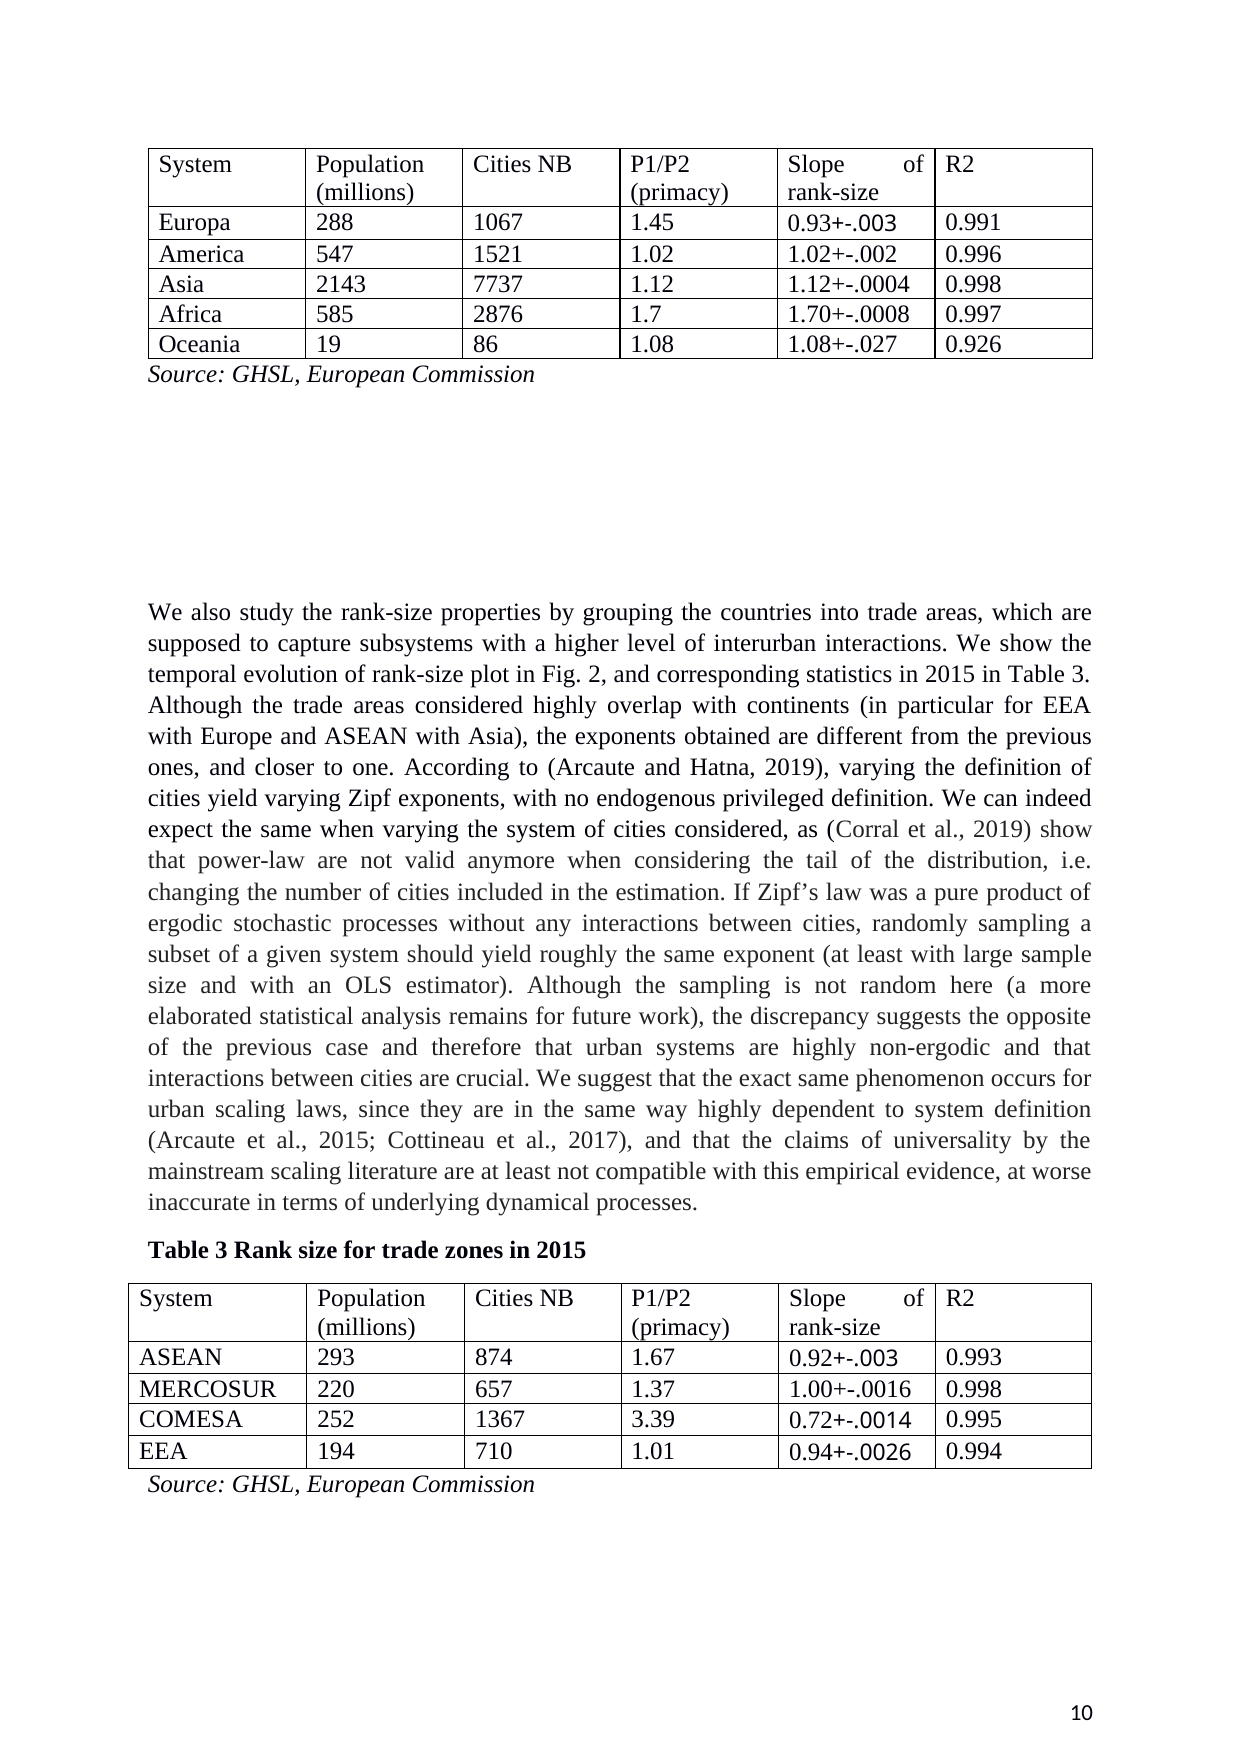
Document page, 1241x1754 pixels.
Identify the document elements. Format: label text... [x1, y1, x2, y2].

table_cell 1.08+-.027 [778, 329, 934, 358]
table_cell 1.45 [621, 207, 777, 238]
table_cell 710 [465, 1436, 621, 1468]
table_cell 1.7 [621, 299, 777, 328]
table_header Cities NB [463, 149, 619, 206]
table_cell 1.08 [621, 329, 777, 358]
table_cell 585 [306, 299, 462, 328]
table_cell 0.92+-.003 [779, 1342, 935, 1373]
table_header Slope of rank-size [779, 1284, 935, 1341]
table_cell 288 [306, 207, 462, 238]
table_cell 3.39 [622, 1404, 778, 1435]
table_cell 0.998 [936, 269, 1092, 298]
table_cell 0.991 [936, 207, 1092, 238]
table_cell 657 [465, 1374, 621, 1403]
table_cell 2143 [306, 269, 462, 298]
table_cell 0.993 [936, 1342, 1091, 1373]
table_cell 1521 [463, 240, 619, 268]
table_cell 0.996 [936, 240, 1092, 268]
table_header R2 [936, 1284, 1091, 1341]
table_cell 874 [465, 1342, 621, 1373]
table_cell 0.998 [936, 1374, 1091, 1403]
table_cell COMESA [129, 1404, 306, 1435]
table_cell ASEAN [129, 1342, 306, 1373]
table_cell 1067 [463, 207, 619, 238]
table_cell Europa [149, 207, 305, 238]
table_cell 1367 [465, 1404, 621, 1435]
table_cell 2876 [463, 299, 619, 328]
table_cell 7737 [463, 269, 619, 298]
table_header System [149, 149, 305, 206]
table_cell 1.67 [622, 1342, 778, 1373]
table_cell 293 [307, 1342, 464, 1373]
table_cell EEA [129, 1436, 306, 1468]
table_header System [129, 1284, 306, 1341]
table_header Slope of rank-size [778, 149, 934, 206]
text Source: GHSL, European Commission [148, 1469, 1093, 1497]
table_cell 1.70+-.0008 [778, 299, 934, 328]
table_cell 1.02+-.002 [778, 240, 934, 268]
table_cell America [149, 240, 305, 268]
table_cell 0.995 [936, 1404, 1091, 1435]
table_header R2 [936, 149, 1092, 206]
table_cell 252 [307, 1404, 464, 1435]
table_header P1/P2 (primacy) [621, 149, 777, 206]
table_cell Oceania [149, 329, 305, 358]
table_cell 220 [307, 1374, 464, 1403]
table_cell 0.997 [936, 299, 1092, 328]
table_cell 0.926 [936, 329, 1092, 358]
table_cell 1.00+-.0016 [779, 1374, 935, 1403]
text Table 3 Rank size for trade zones in 2015 [148, 1235, 1093, 1263]
text Source: GHSL, European Commission [148, 359, 1093, 387]
table_cell 1.12+-.0004 [778, 269, 934, 298]
table_cell 0.72+-.0014 [779, 1404, 935, 1435]
text We also study the rank-size properties by grouping the countries into trade areas, which are supposed to capture subsystems with a higher level of interurban interactions. We show the temporal evolution of rank-size plot in Fig. 2, and corresponding statistics in 2015 in Table 3. Although the trade areas considered highly overlap with continents (in particular for EEA with Europe and ASEAN with Asia), the exponents obtained are different from the previous ones, and closer to one. According to (Arcaute and Hatna, 2019), varying the definition of cities yield varying Zipf exponents, with no endogenous privileged definition. We can indeed expect the same when varying the system of cities considered, as (Corral et al., 2019) show that power-law are not valid anymore when considering the tail of the distribution, i.e. changing the number of cities included in the estimation. If Zipf’s law was a pure product of ergodic stochastic processes without any interactions between cities, randomly sampling a subset of a given system should yield roughly the same exponent (at least with large sample size and with an OLS estimator). Although the sampling is not random here (a more elaborated statistical analysis remains for future work), the discrepancy suggests the opposite of the previous case and therefore that urban systems are highly non-ergodic and that interactions between cities are crucial. We suggest that the exact same phenomenon occurs for urban scaling laws, since they are in the same way highly dependent to system definition (Arcaute et al., 2015; Cottineau et al., 2017), and that the claims of universality by the mainstream scaling literature are at least not compatible with this empirical evidence, at worse inaccurate in terms of underlying dynamical processes. [148, 597, 1093, 1216]
table_cell 0.93+-.003 [778, 207, 934, 238]
table_cell 194 [307, 1436, 464, 1468]
table_cell 86 [463, 329, 619, 358]
table_cell Asia [149, 269, 305, 298]
table_header Cities NB [465, 1284, 621, 1341]
table_cell 547 [306, 240, 462, 268]
table_cell 1.12 [621, 269, 777, 298]
table_cell 0.94+-.0026 [779, 1436, 935, 1468]
table_header Population (millions) [307, 1284, 464, 1341]
table_cell MERCOSUR [129, 1374, 306, 1403]
table_cell 0.994 [936, 1436, 1091, 1468]
table_cell 19 [306, 329, 462, 358]
table_cell 1.01 [622, 1436, 778, 1468]
table_header P1/P2 (primacy) [622, 1284, 778, 1341]
table_cell Africa [149, 299, 305, 328]
table_header Population (millions) [306, 149, 462, 206]
table_cell 1.02 [621, 240, 777, 268]
table_cell 1.37 [622, 1374, 778, 1403]
